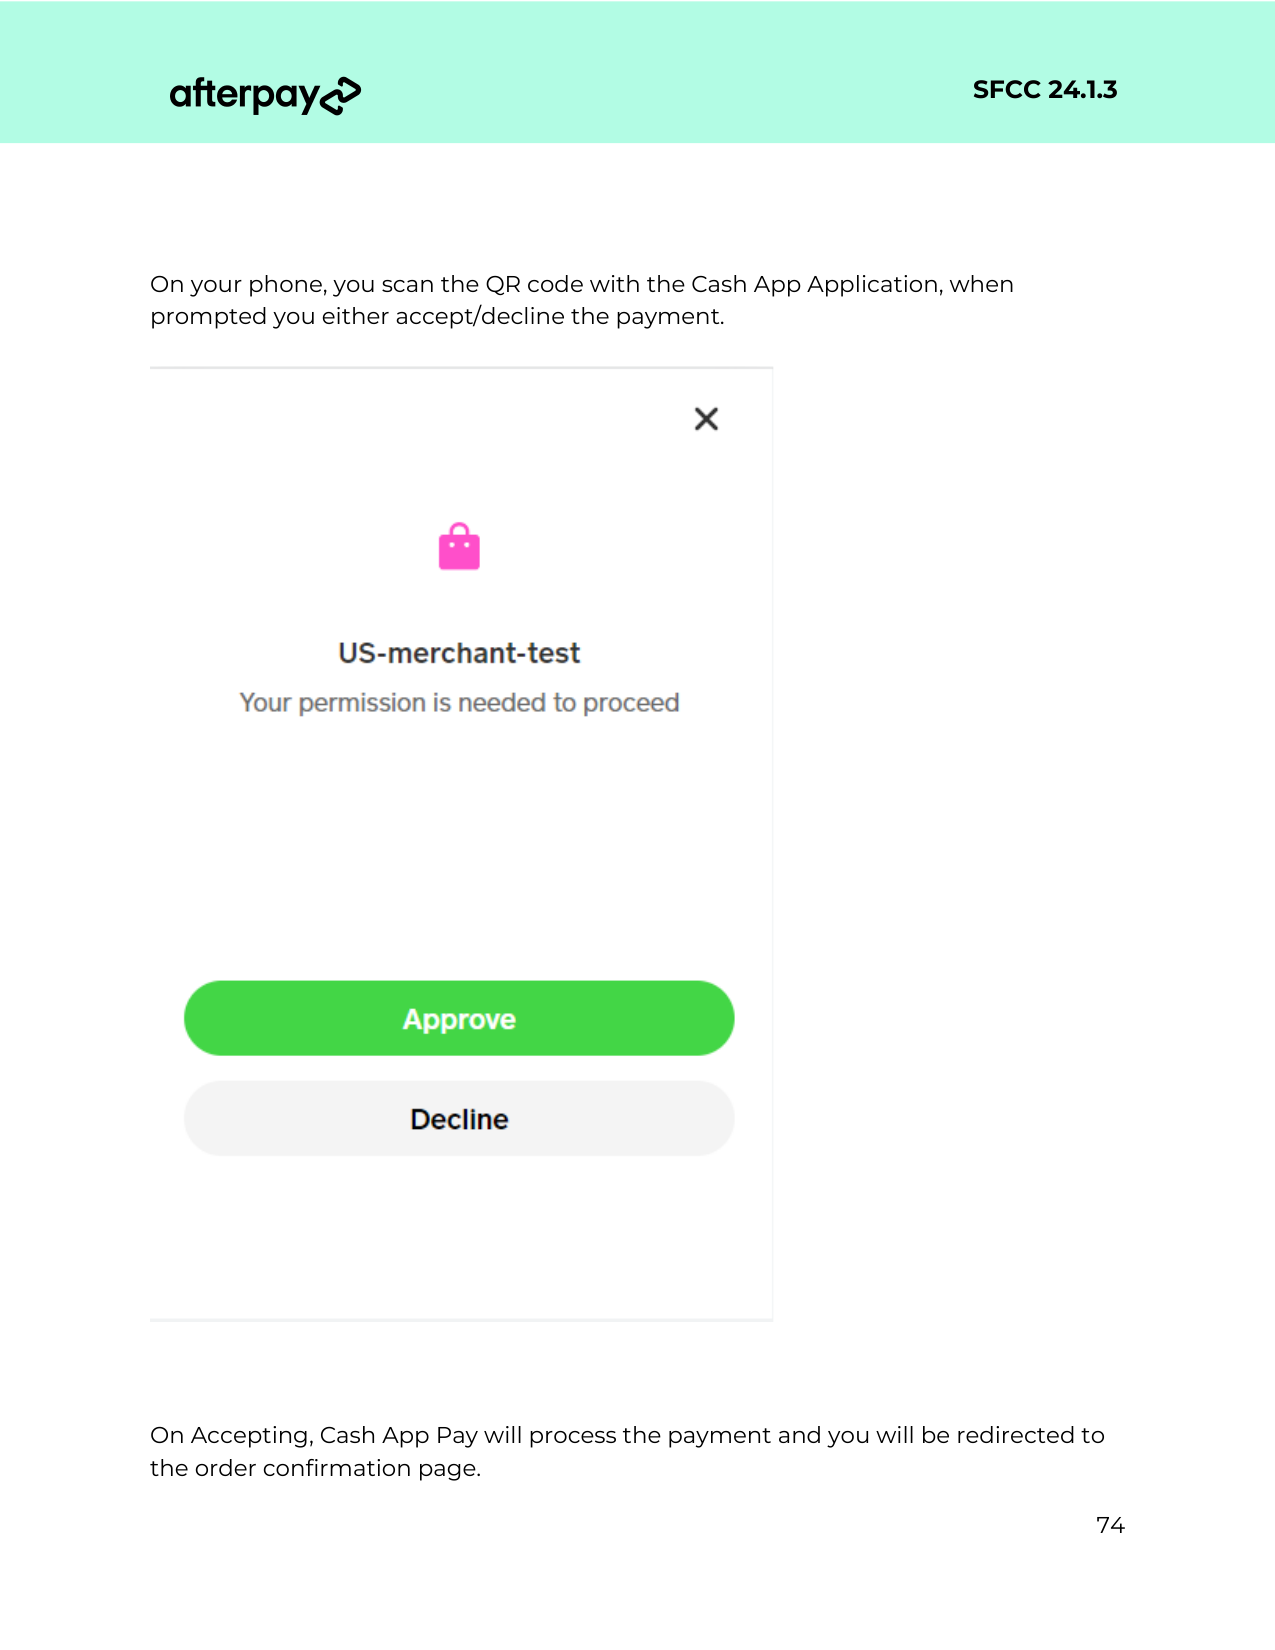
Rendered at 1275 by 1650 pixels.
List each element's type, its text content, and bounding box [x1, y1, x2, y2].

picture [150, 366, 774, 1322]
text On Accepting, Cash App Pay will process the payment and you will be redirected to the order confirmation page. [150, 1422, 1125, 1482]
picture [134, 48, 397, 144]
text On your phone, you scan the QR code with the Cash App Application, when prompted you either accept/decline the payment. [150, 270, 1125, 330]
